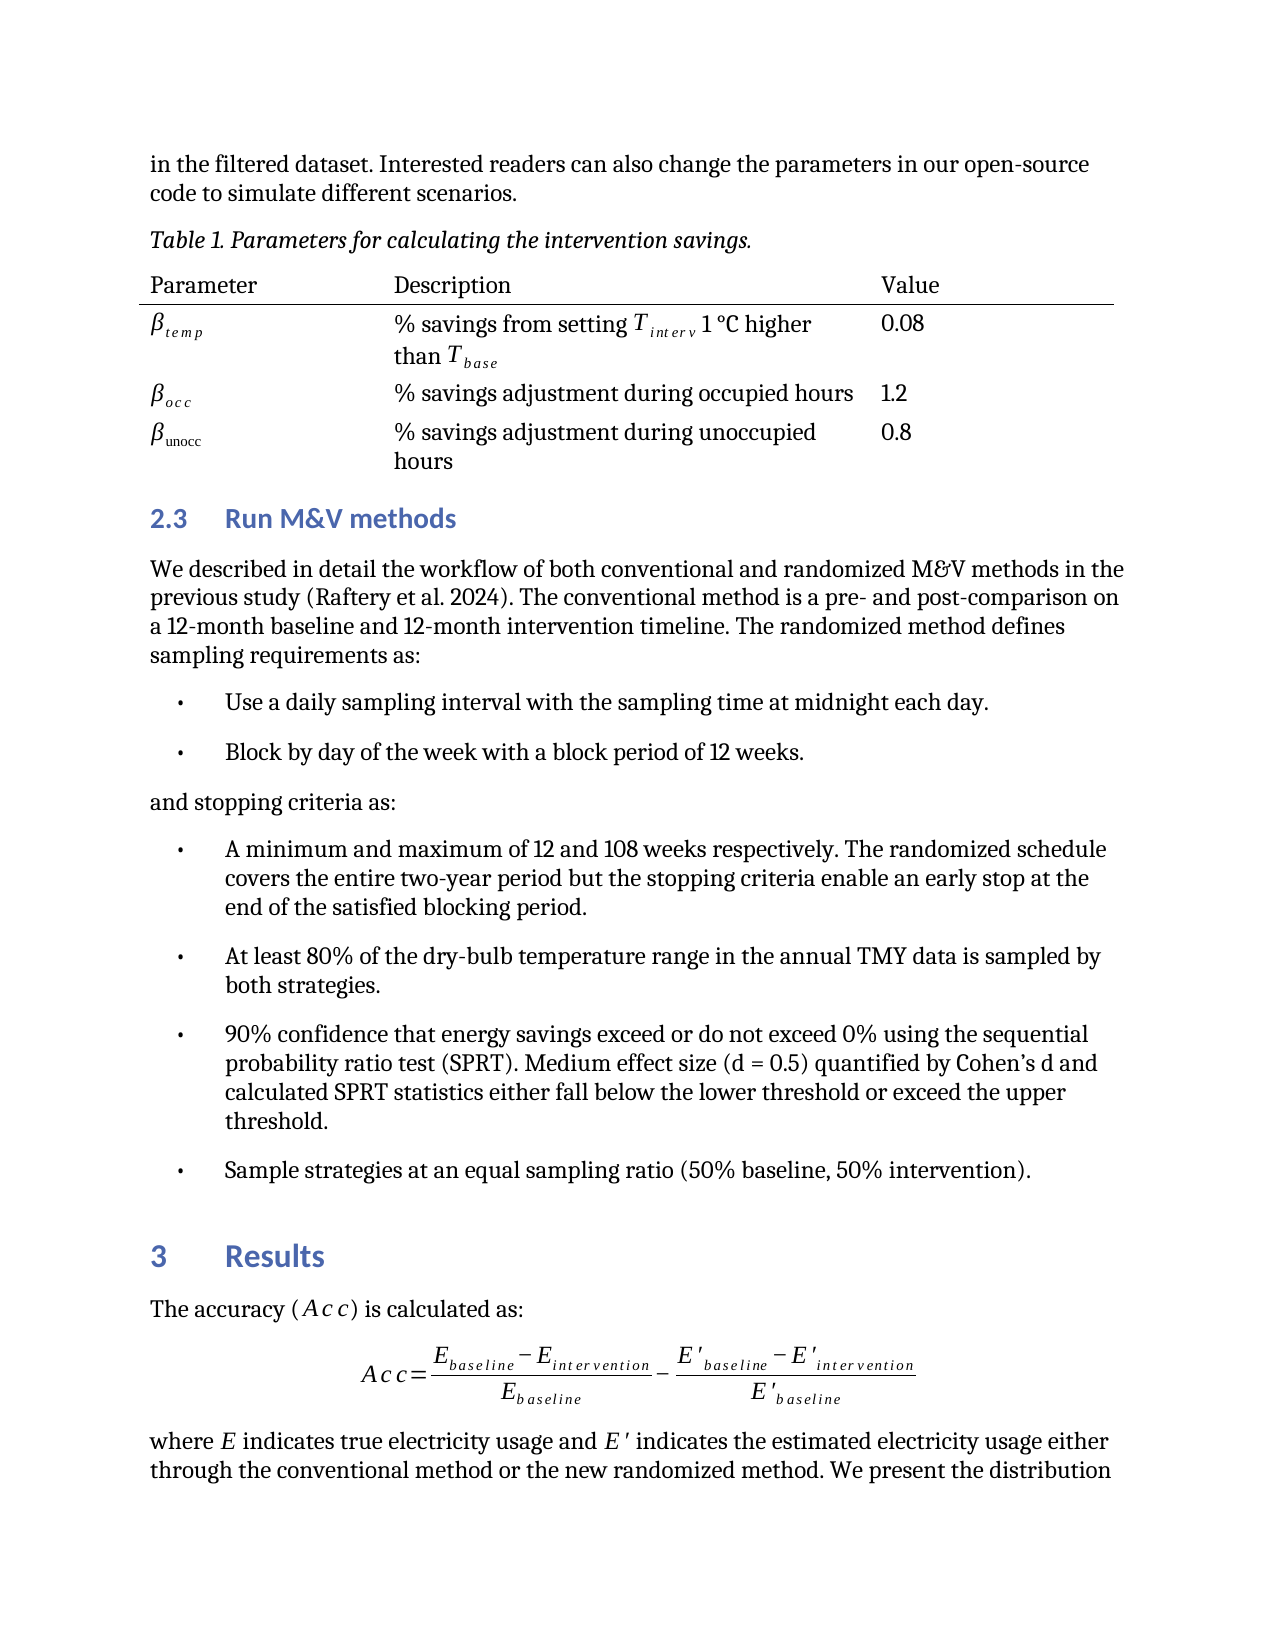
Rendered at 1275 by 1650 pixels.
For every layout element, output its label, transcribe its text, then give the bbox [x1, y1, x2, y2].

table_cell [139, 376, 382, 414]
list At least 80% of the dry-bulb temperature range in the annual TMY data is sampled by both strategies. [175, 942, 1125, 999]
list Use a daily sampling interval with the sampling time at midnight each day. [175, 688, 1125, 717]
table_cell % savings adjustment during occupied hours [383, 376, 870, 414]
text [150, 150, 1125, 207]
text The accuracy () is calculated as: [150, 1294, 1125, 1323]
list A minimum and maximum of 12 and 108 weeks respectively. The randomized schedule covers the entire two-year period but the stopping criteria enable an early stop at the end of the satisfied blocking period. [175, 835, 1125, 921]
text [150, 1427, 1125, 1484]
table_header Value [870, 268, 1114, 304]
table_header Parameter [139, 268, 382, 304]
table_cell % savings from setting 1 °C higher than [383, 305, 870, 376]
table_cell 1.2 [870, 376, 1114, 414]
table_cell 0.08 [870, 305, 1114, 376]
table_cell % savings adjustment during unoccupied hours [383, 414, 870, 479]
table_cell 0.8 [870, 414, 1114, 479]
list 90% confidence that energy savings exceed or do not exceed 0% using the sequential probability ratio test (SPRT). Medium effect size (d = 0.5) quantified by Cohen’s d and calculated SPRT statistics either fall below the lower threshold or exceed the upper threshold. [175, 1020, 1125, 1135]
table_cell [139, 305, 382, 376]
text Table 1. Parameters for calculating the intervention savings. [150, 226, 1125, 255]
list Sample strategies at an equal sampling ratio (50% baseline, 50% intervention). [175, 1156, 1125, 1185]
table_cell [139, 414, 382, 479]
list Block by day of the week with a block period of 12 weeks. [175, 738, 1125, 767]
subtitle 2.3 Run M&V methods [150, 500, 1125, 536]
subtitle 3 Results [150, 1235, 1125, 1276]
table_header Description [383, 268, 870, 304]
text and stopping criteria as: [150, 787, 1125, 816]
text We described in detail the workflow of both conventional and randomized M&V methods in the previous study (Raftery et al. 2024). The conventional method is a pre- and post-comparison on a 12-month baseline and 12-month intervention timeline. The randomized method defines sampling requirements as: [150, 554, 1125, 669]
